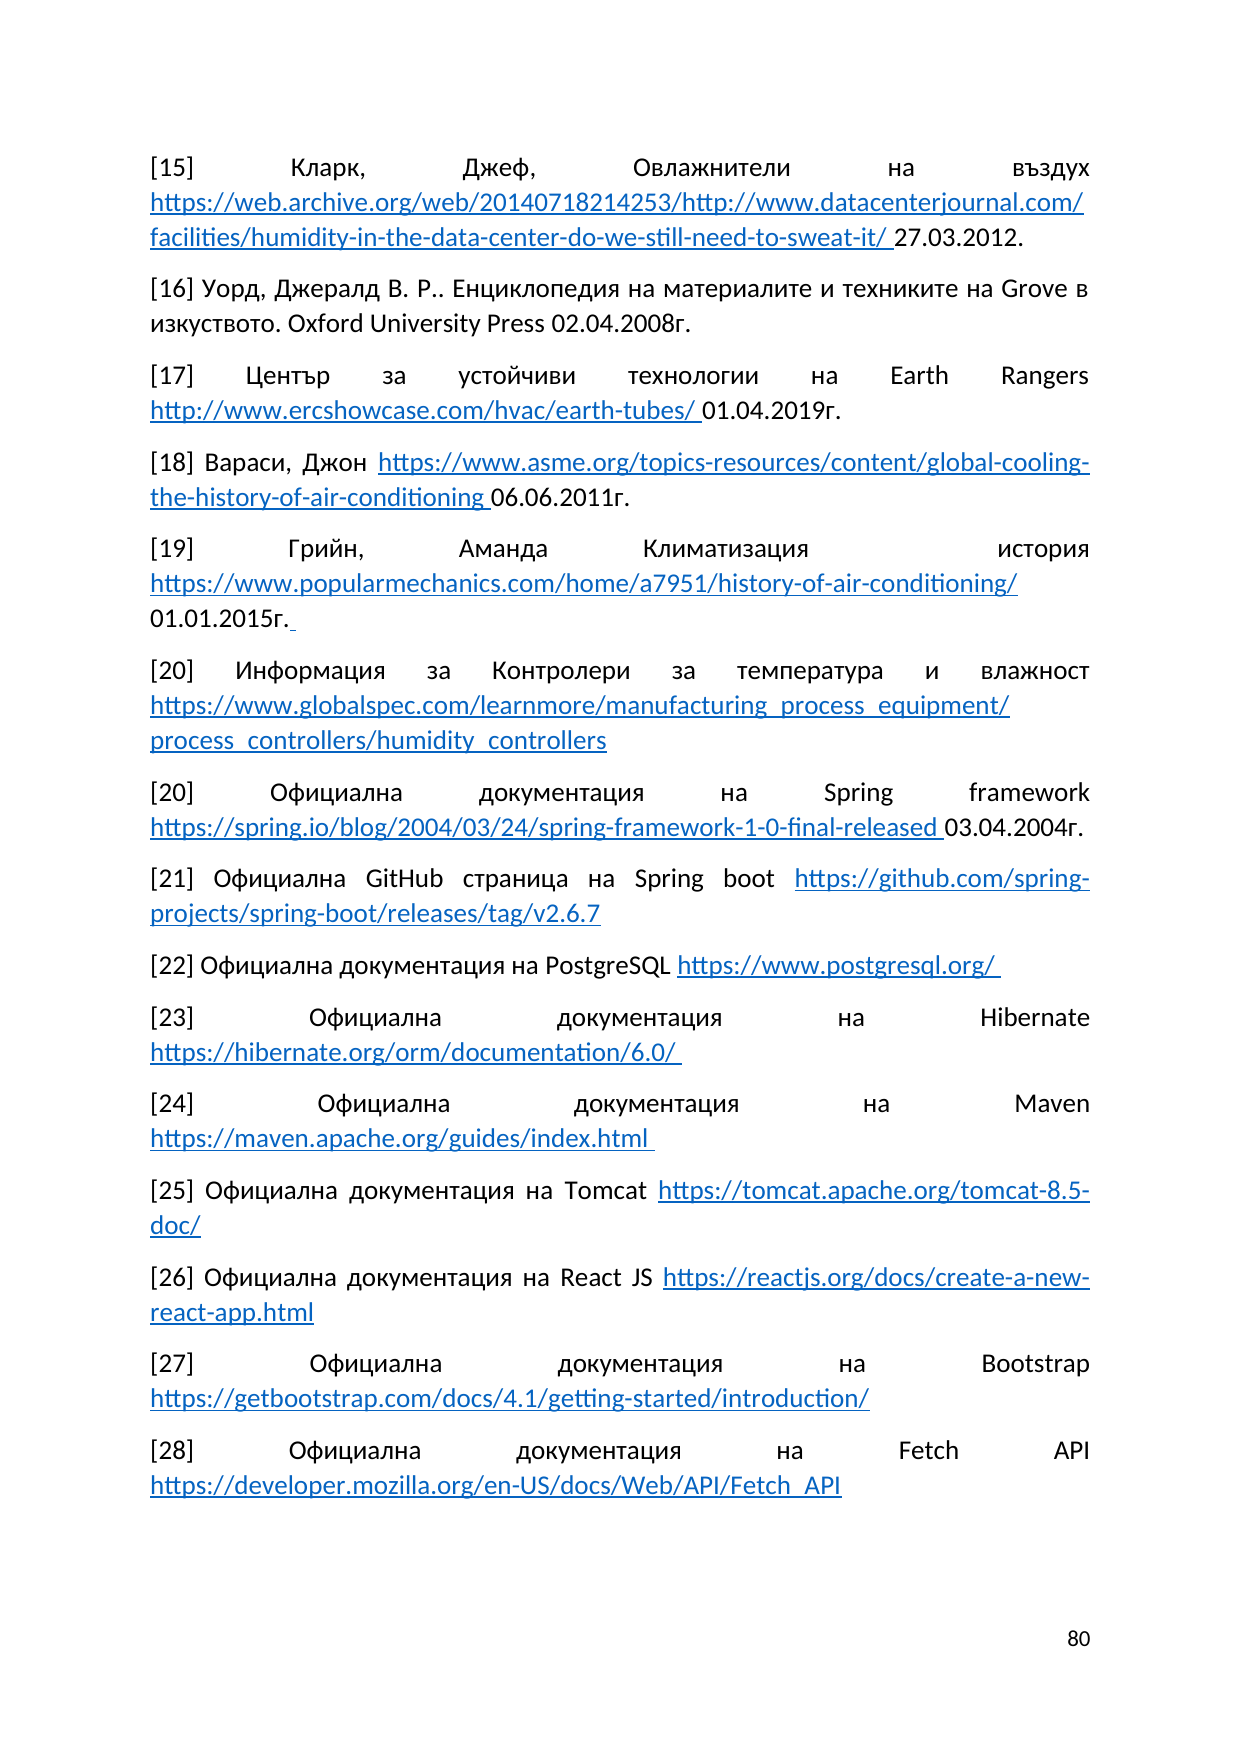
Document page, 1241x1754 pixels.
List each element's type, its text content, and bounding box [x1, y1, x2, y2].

text [16] Уорд, Джералд В. Р.. Енциклопедия на материалите и техниките на Grove в изкуството. Oxford University Press 02.04.2008г. [150, 272, 1090, 340]
text [25] Официална документация на Tomcat https://tomcat.apache.org/tomcat-8.5-doc/ [150, 1173, 1090, 1241]
text [27] Официална документация на Bootstrap https://getbootstrap.com/docs/4.1/getting-started/introduction/ [150, 1347, 1090, 1415]
text [19] Грийн, Аманда Климатизация история https://www.popularmechanics.com/home/a7951/history-of-air-conditioning/ 01.01.2015г. [150, 532, 1090, 635]
text [18] Вараси, Джон https://www.asme.org/topics-resources/content/global-cooling-the-history-of-air-conditioning 06.06.2011г. [150, 445, 1090, 513]
text [24] Официална документация на Maven https://maven.apache.org/guides/index.html [150, 1087, 1090, 1155]
text [28] Официална документация на Fetch API https://developer.mozilla.org/en-US/docs/Web/API/Fetch_API [150, 1433, 1090, 1501]
text [22] Официална документация на PostgreSQL https://www.postgresql.org/ [150, 948, 1090, 981]
text [20] Официална документация на Spring framework https://spring.io/blog/2004/03/24/spring-framework-1-0-final-released 03.04.2004г. [150, 775, 1090, 843]
text [15] Кларк, Джеф, Овлажнители на въздух https://web.archive.org/web/20140718214253/http://www.datacenterjournal.com/facilities/humidity-in-the-data-center-do-we-still-need-to-sweat-it/ 27.03.2012. [150, 150, 1090, 253]
text [21] Официална GitHub страница на Spring boot https://github.com/spring-projects/spring-boot/releases/tag/v2.6.7 [150, 862, 1090, 930]
text [20] Информация за Контролери за температура и влажност https://www.globalspec.com/learnmore/manufacturing_process_equipment/process_controllers/humidity_controllers [150, 653, 1090, 756]
text [17] Център за устойчиви технологии на Earth Rangers http://www.ercshowcase.com/hvac/earth-tubes/ 01.04.2019г. [150, 358, 1090, 426]
text [23] Официална документация на Hibernate https://hibernate.org/orm/documentation/6.0/ [150, 1000, 1090, 1068]
text [26] Официална документация на React JS https://reactjs.org/docs/create-a-new-react-app.html [150, 1260, 1090, 1328]
